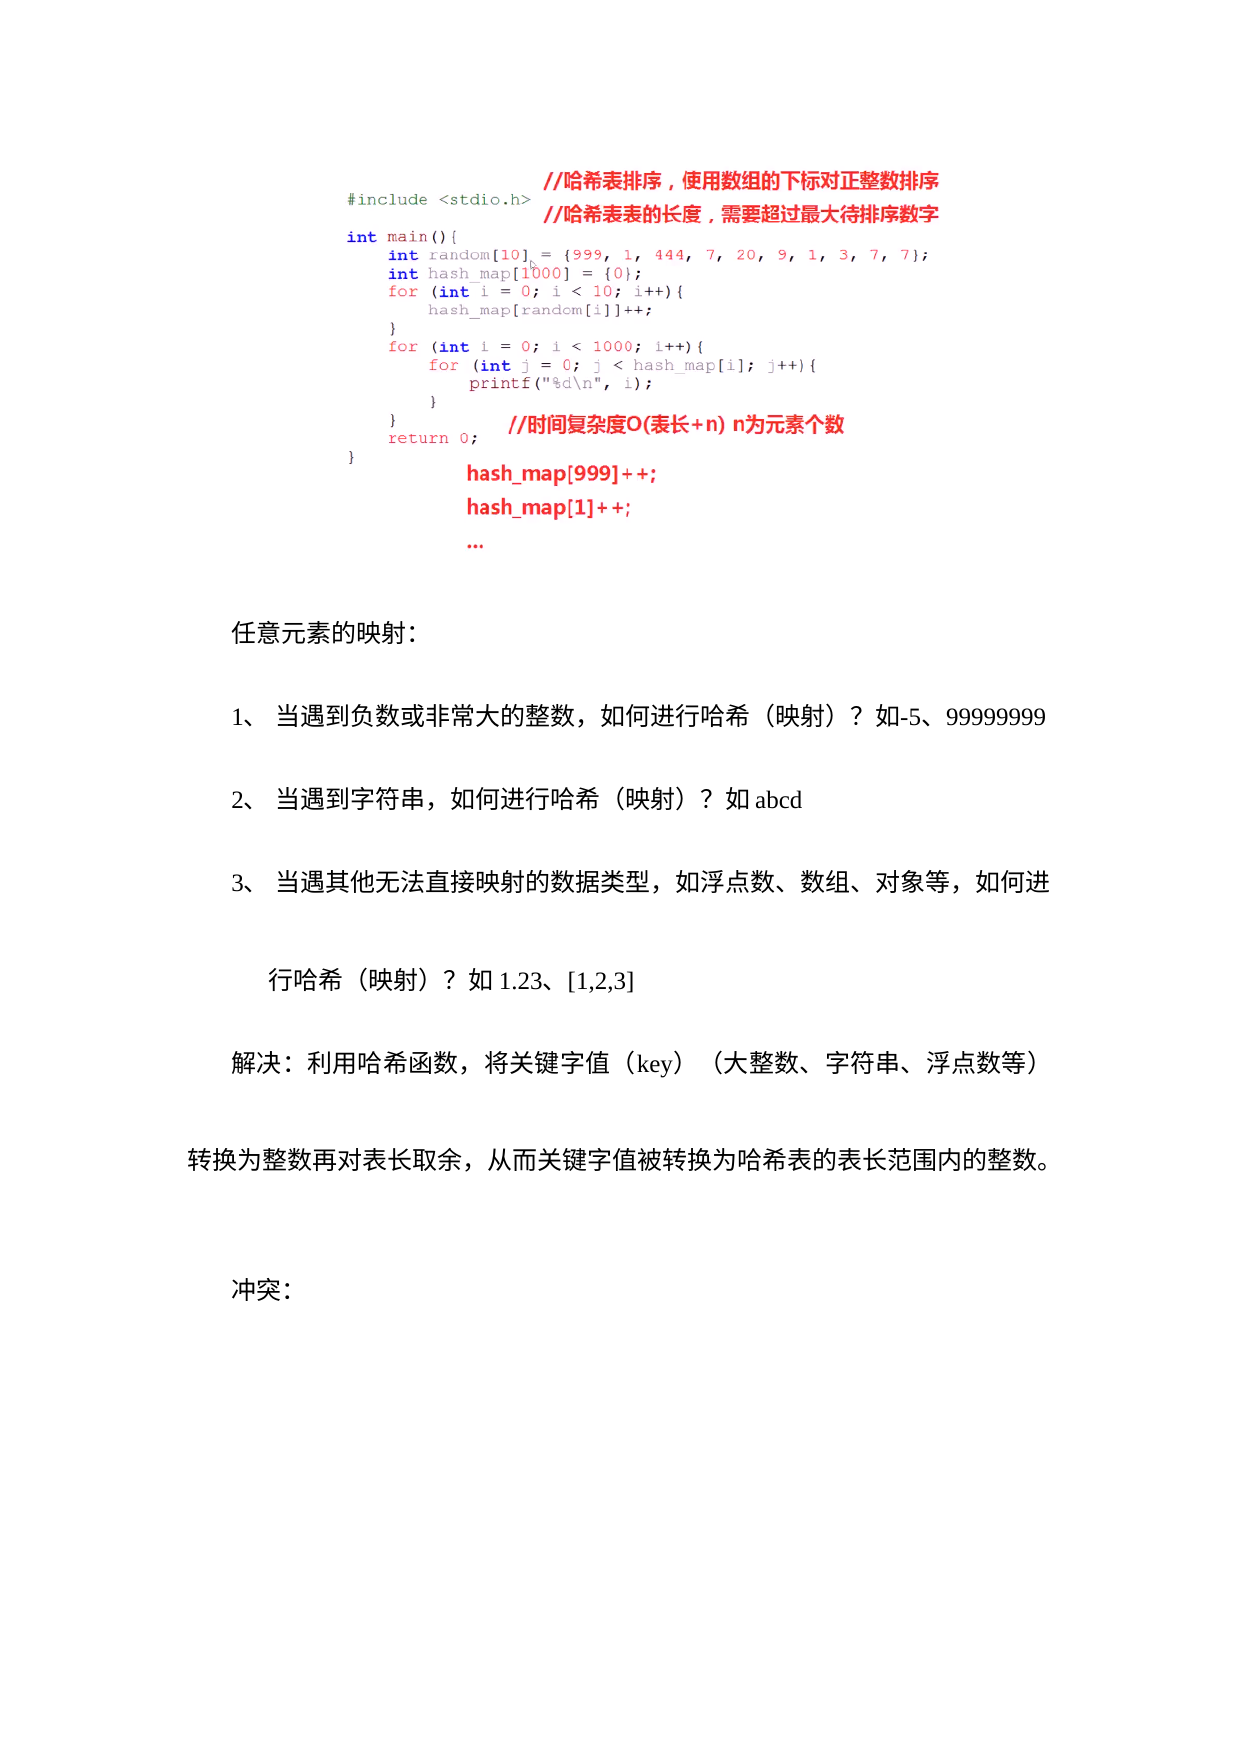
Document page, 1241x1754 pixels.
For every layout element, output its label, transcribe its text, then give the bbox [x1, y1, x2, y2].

text 任意元素的映射： [187, 599, 1053, 664]
text 解决：利用哈希函数，将关键字值（key）（大整数、字符串、浮点数等）转换为整数再对表长取余，从而关键字值被转换为哈希表的表长范围内的整数。 [187, 1029, 1053, 1191]
picture [337, 162, 947, 556]
list 当遇到负数或非常大的整数，如何进行哈希（映射）？如-5、99999999 [231, 682, 1053, 747]
list 当遇到字符串，如何进行哈希（映射）？如abcd [231, 765, 1053, 830]
text 冲突： [187, 1256, 1053, 1321]
list 当遇其他无法直接映射的数据类型，如浮点数、数组、对象等，如何进行哈希（映射）？如1.23、[1,2,3] [231, 848, 1053, 1011]
